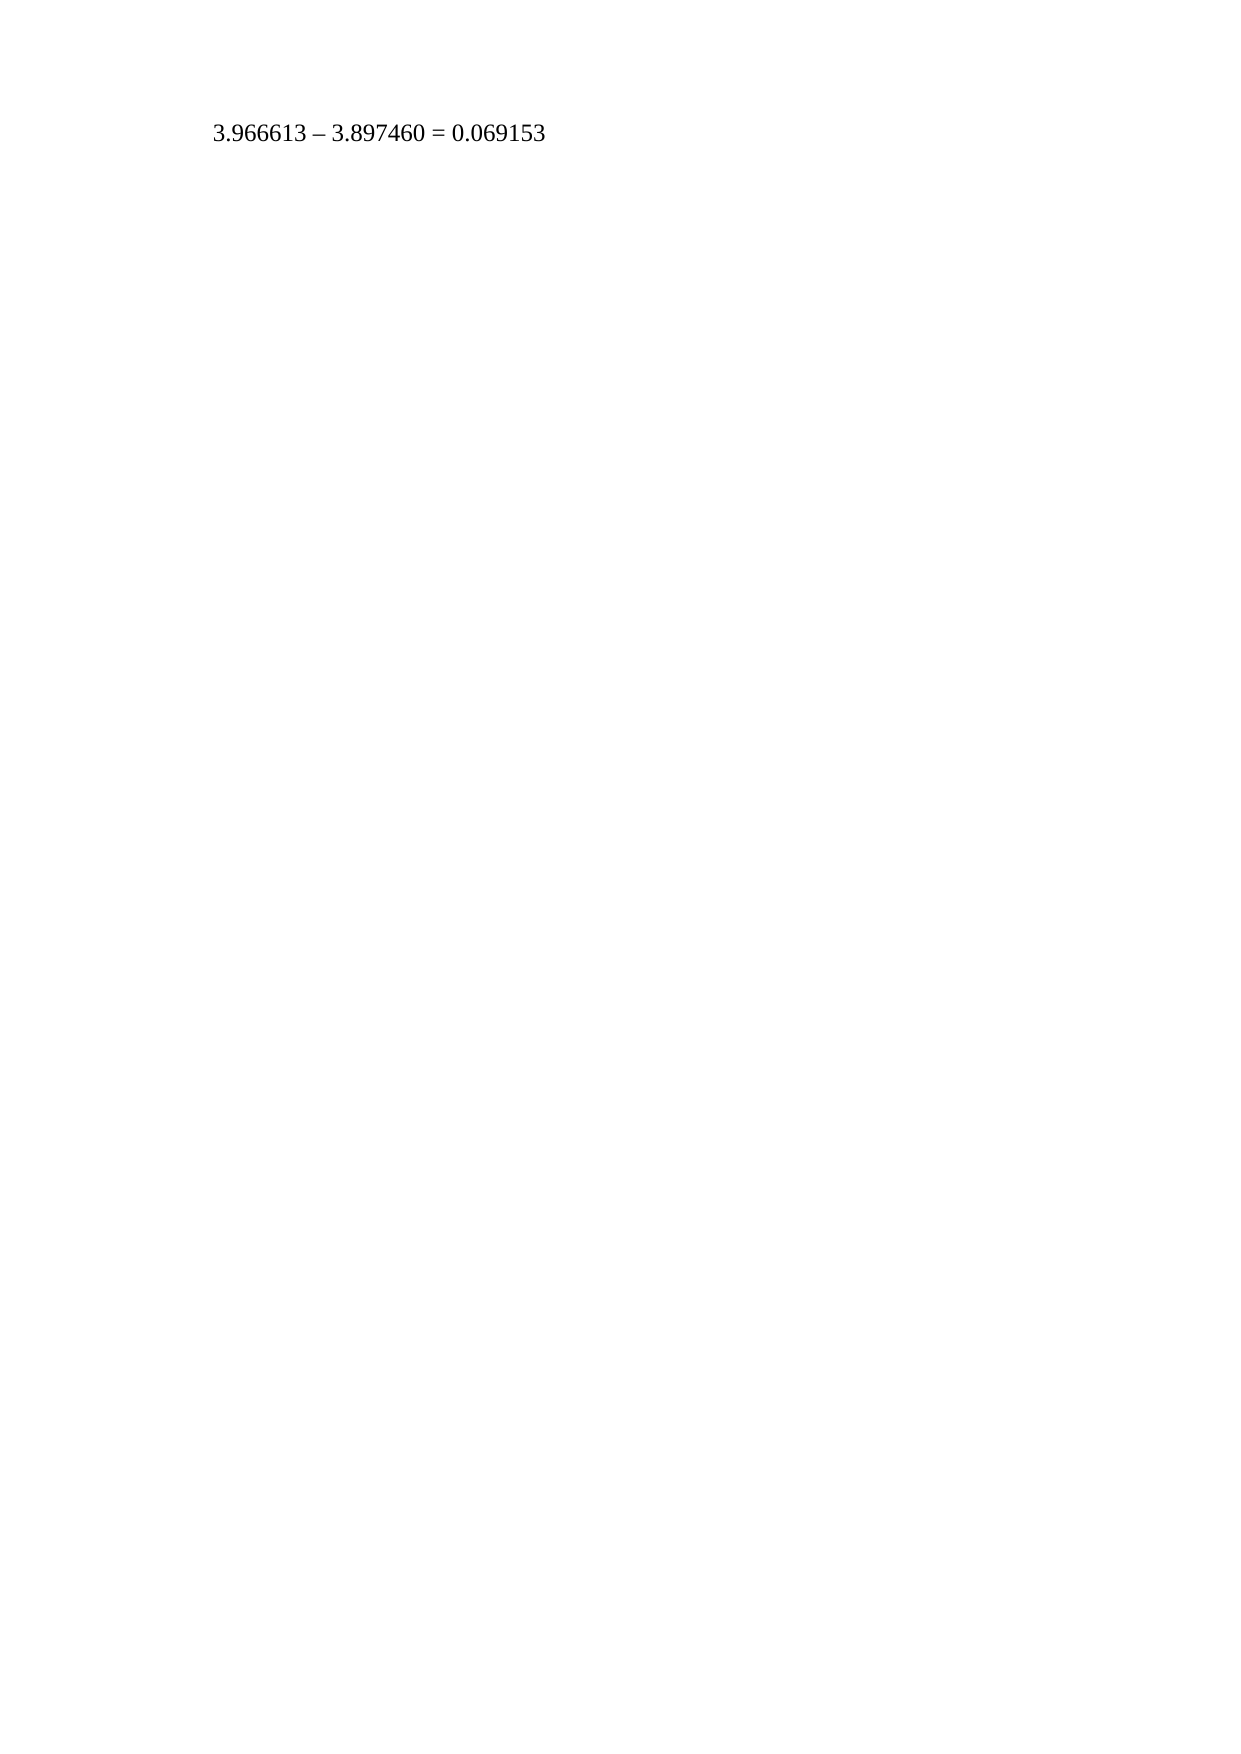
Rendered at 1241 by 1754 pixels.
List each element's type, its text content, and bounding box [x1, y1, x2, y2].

text 3.966613 – 3.897460 = 0.069153 [177, 118, 1152, 147]
